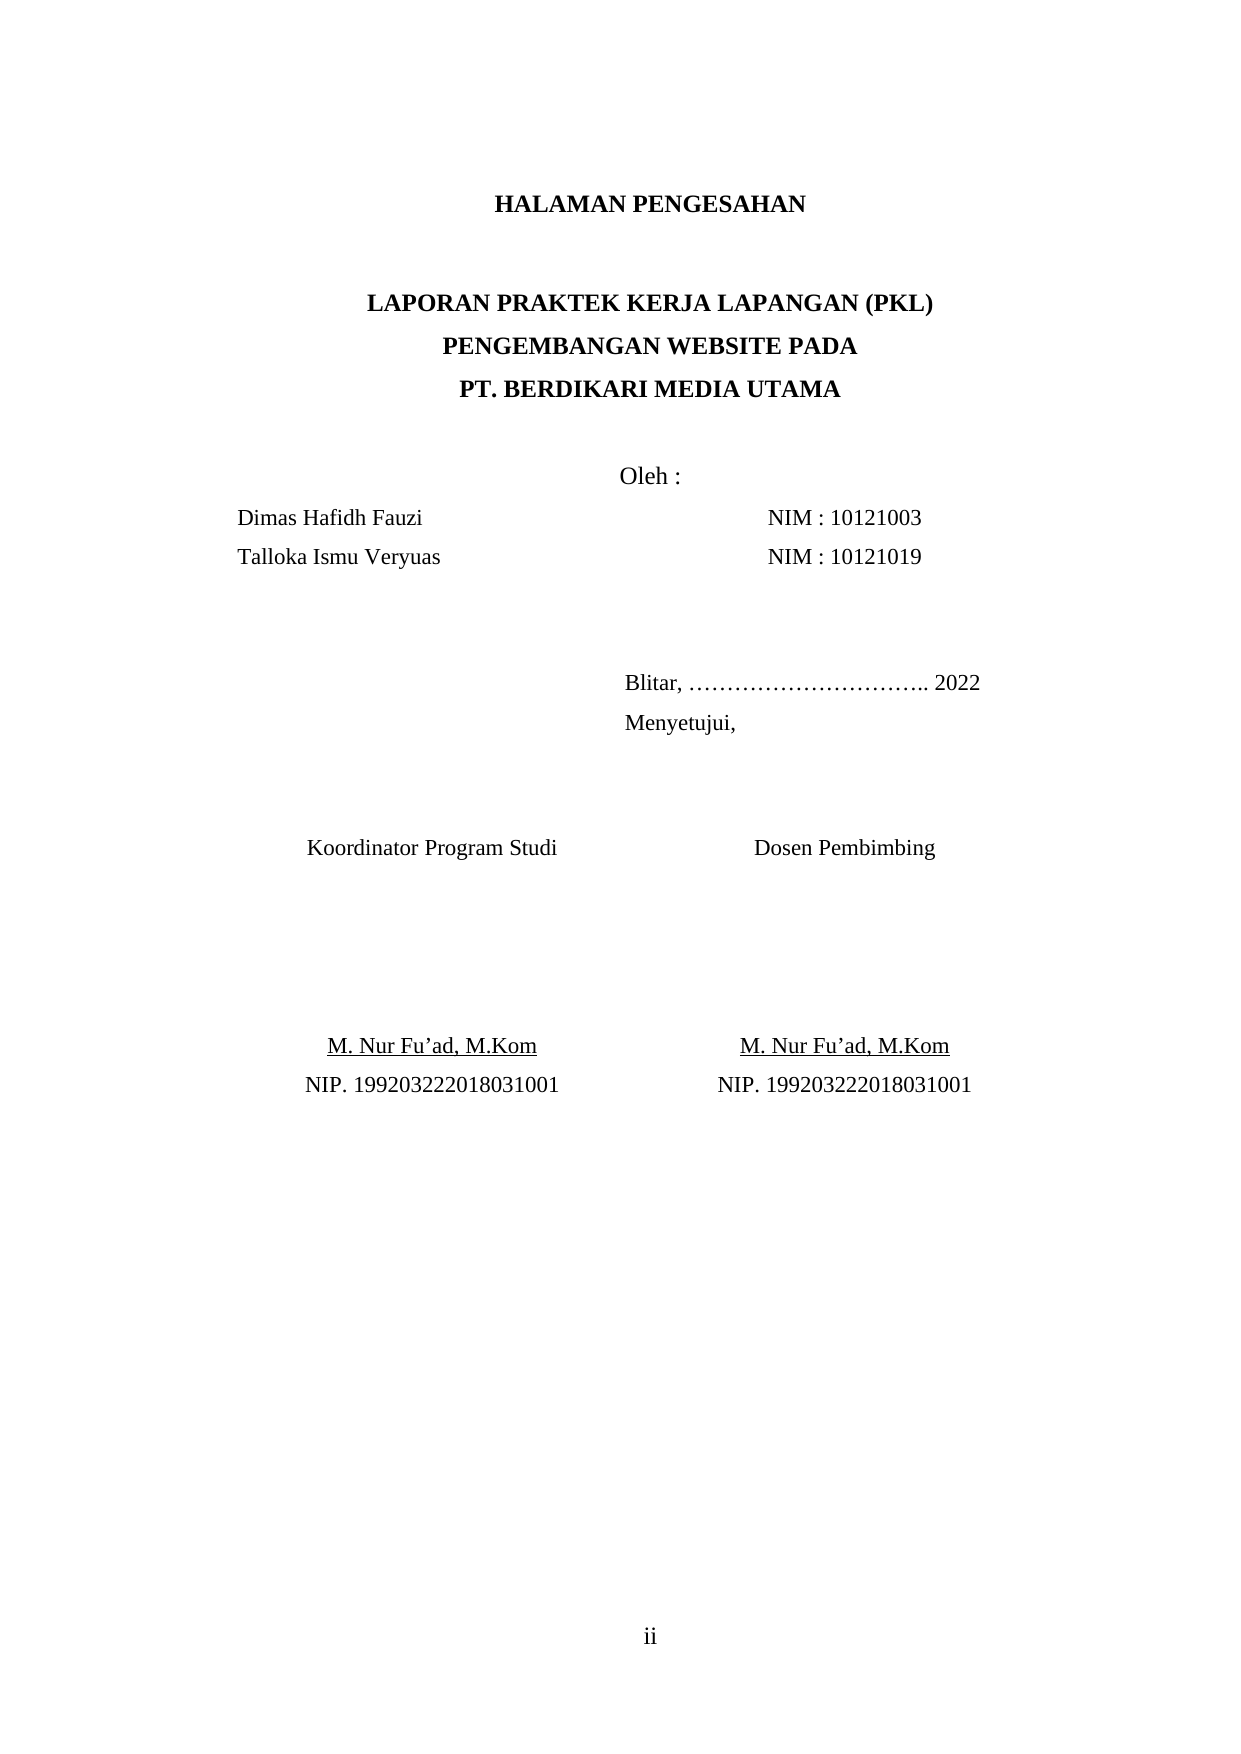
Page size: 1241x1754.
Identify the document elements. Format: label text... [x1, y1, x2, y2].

table_header Dimas Hafidh Fauzi [226, 504, 638, 543]
subtitle HALAMAN PENGESAHAN [237, 189, 1063, 218]
table_cell Menyetujui, [613, 709, 1063, 748]
text LAPORAN PRAKTEK KERJA LAPANGAN (PKL) PENGEMBANGAN WEBSITE PADA PT. BERDIKARI MEDIA UTAMA [237, 288, 1063, 403]
text Oleh : [237, 461, 1063, 489]
table_cell M. Nur Fu’ad, M.Kom NIP. 199203222018031001 [226, 874, 638, 1111]
table_cell Talloka Ismu Veryuas [226, 543, 638, 583]
table_header Blitar, ………………………….. 2022 [613, 669, 1063, 708]
table_cell M. Nur Fu’ad, M.Kom NIP. 199203222018031001 [638, 874, 1051, 1111]
table_header Dosen Pembimbing [638, 834, 1051, 874]
table_header Koordinator Program Studi [226, 834, 638, 874]
table_header NIM : 10121003 [638, 504, 1051, 543]
table_cell NIM : 10121019 [638, 543, 1051, 583]
